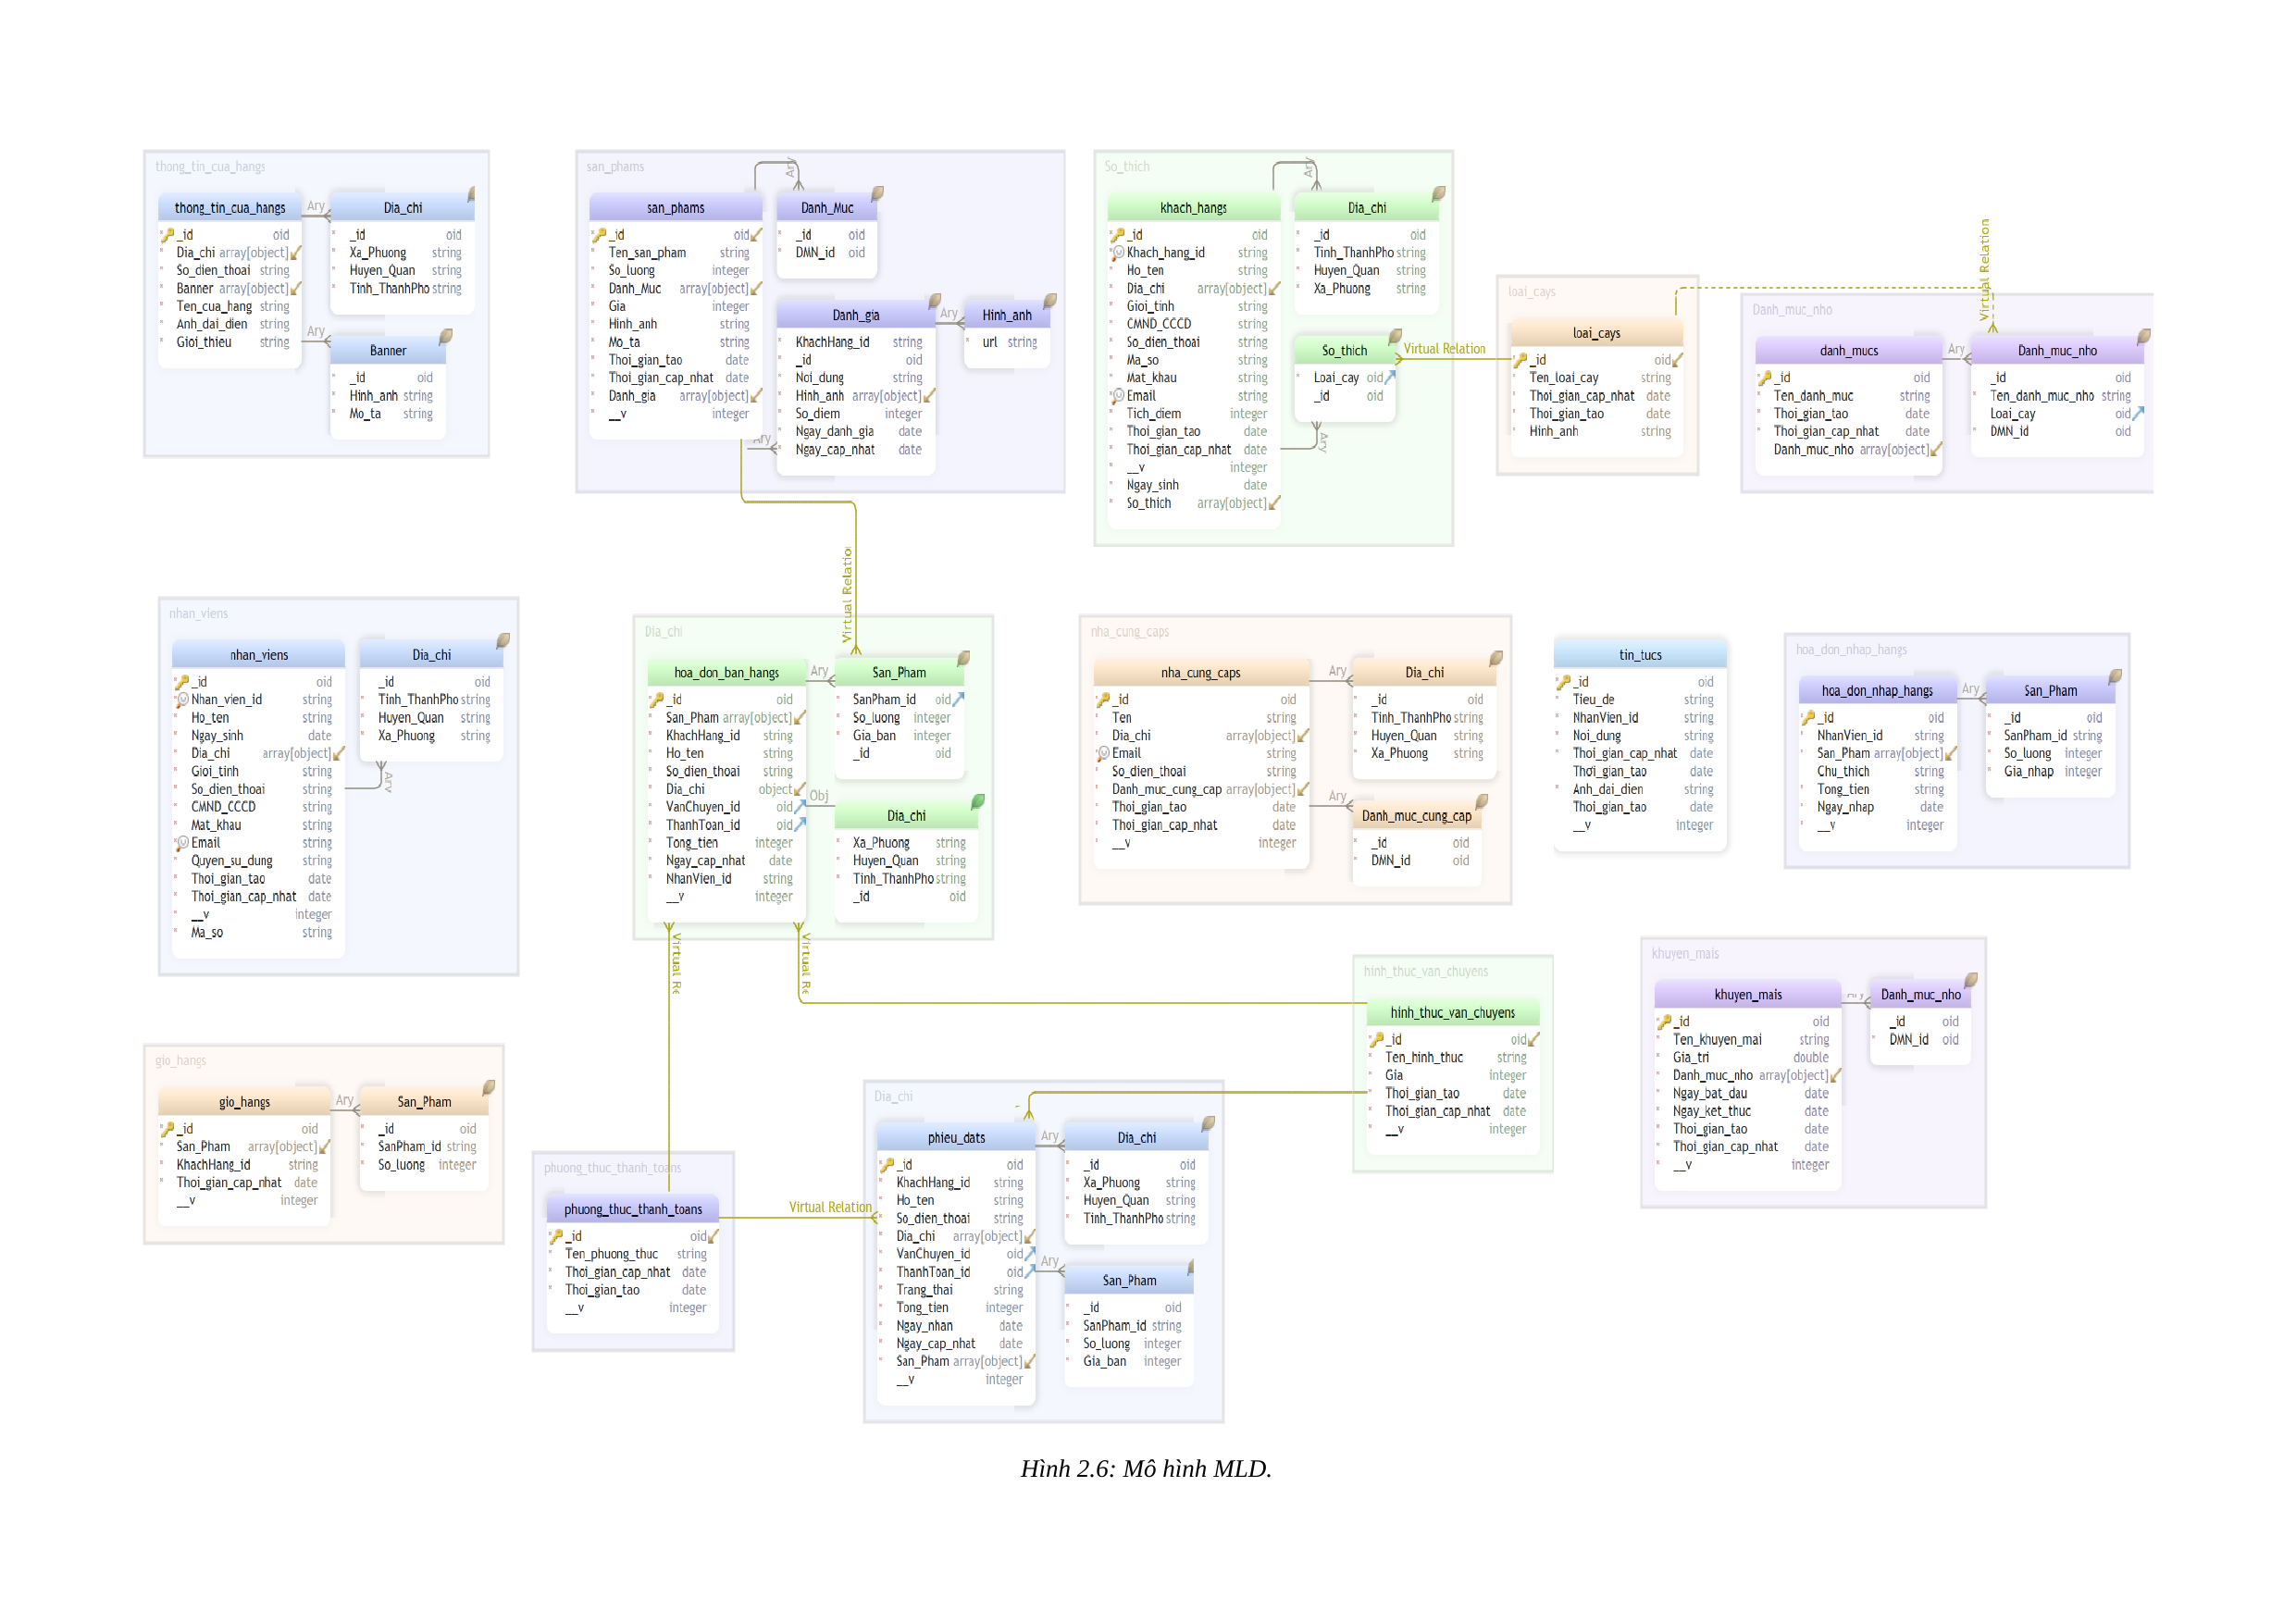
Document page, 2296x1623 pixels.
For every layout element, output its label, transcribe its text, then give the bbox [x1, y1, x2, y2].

text Hình 2.6: Mô hình MLD. [137, 1454, 2159, 1482]
picture [136, 136, 2154, 1437]
